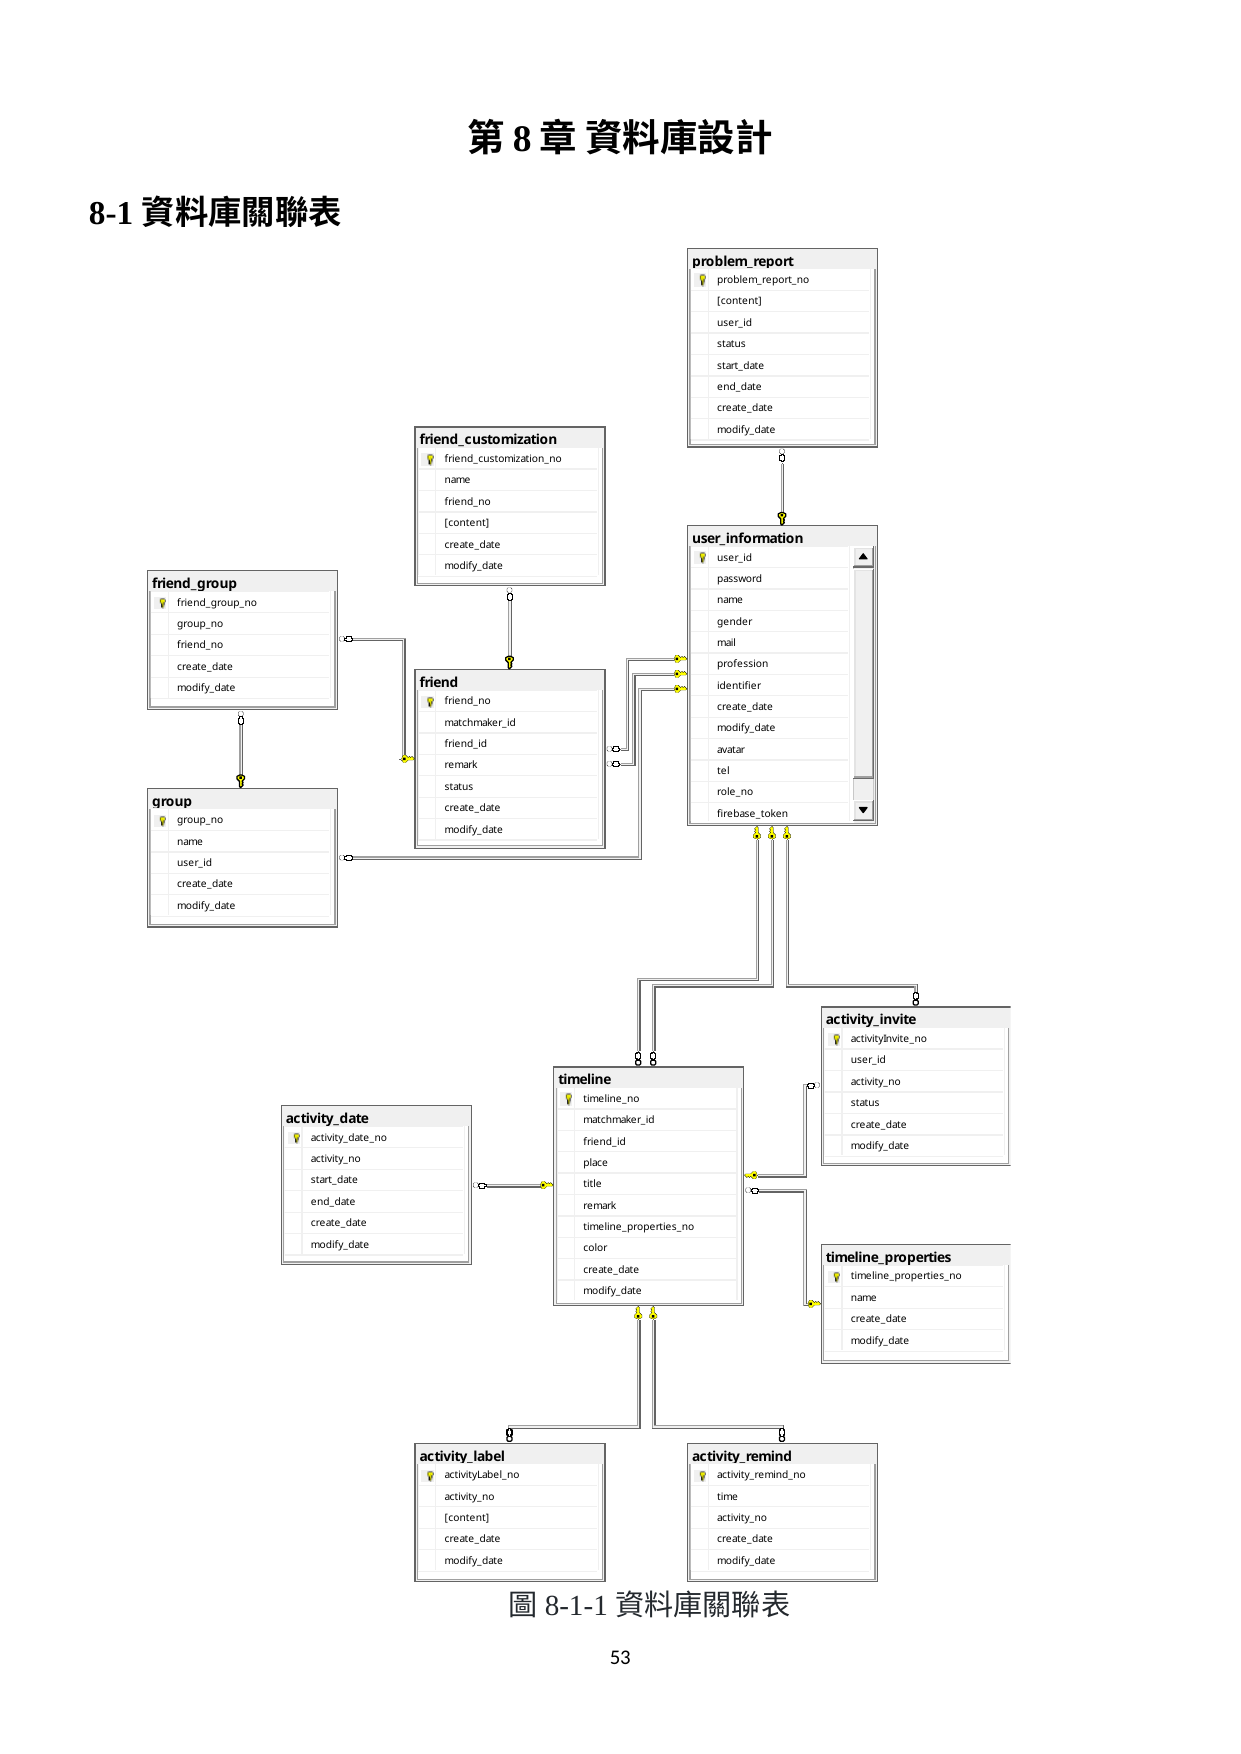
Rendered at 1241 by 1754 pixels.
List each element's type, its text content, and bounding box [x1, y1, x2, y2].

text 圖 8-1-1 資料庫關聯表 [89, 1581, 1152, 1624]
text 第8章 資料庫設計 [89, 98, 1152, 173]
text 8-1 資料庫關聯表 [89, 173, 1152, 248]
